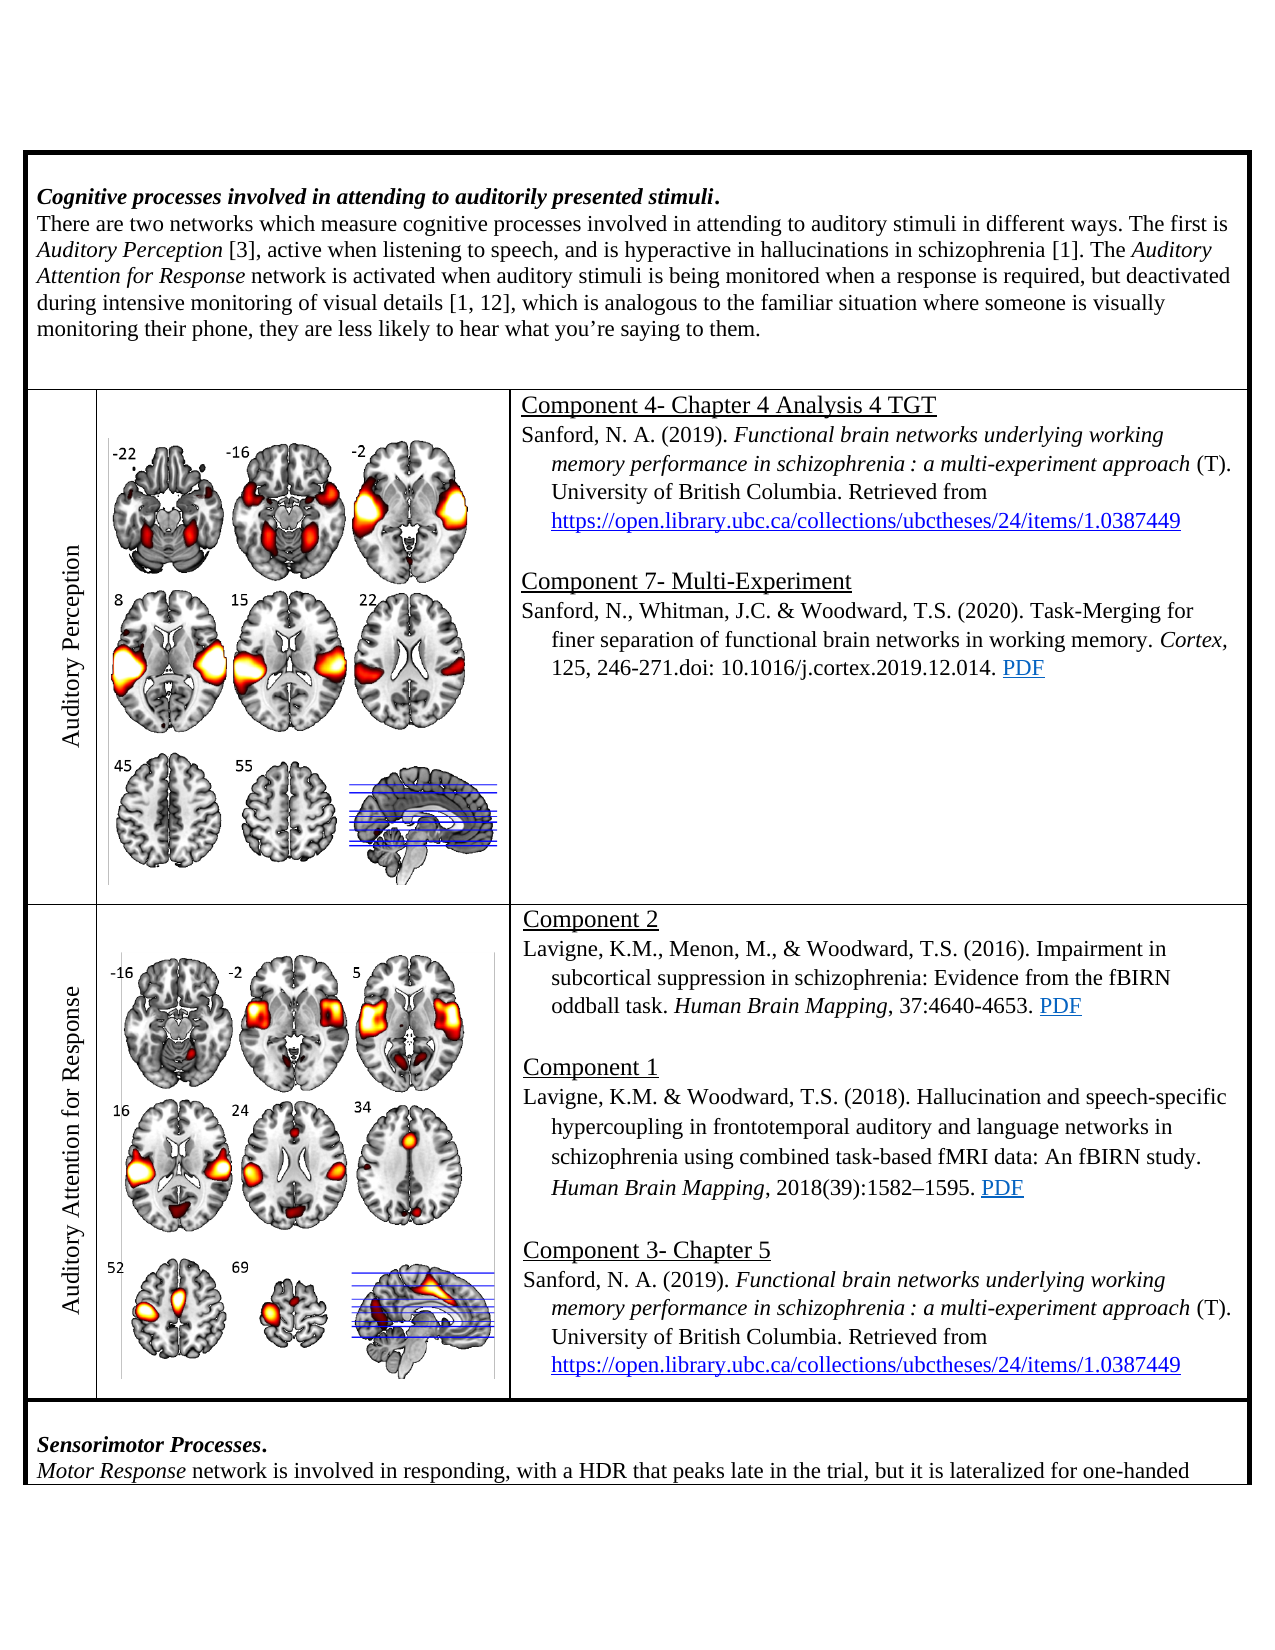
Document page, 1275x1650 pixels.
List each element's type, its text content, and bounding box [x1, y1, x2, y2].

table_cell Component 2 Lavigne, K.M., Menon, M., & Woodward, T.S. (2016). Impairment in subcortical suppression in schizophrenia: Evidence from the fBIRN oddball task. Human Brain Mapping, 37:4640-4653. PDF Component 1 Lavigne, K.M. & Woodward, T.S. (2018). Hallucination and speech-specific hypercoupling in frontotemporal auditory and language networks in schizophrenia using combined task-based fMRI data: An fBIRN study. Human Brain Mapping, 2018(39):1582–1595. PDF Component 3- Chapter 5 Sanford, N. A. (2019). Functional brain networks underlying working memory performance in schizophrenia : a multi-experiment approach (T). University of British Columbia. Retrieved from https://open.library.ubc.ca/collections/ubctheses/24/items/1.0387449 [511, 905, 1247, 1398]
table_header Cognitive processes involved in attending to auditorily presented stimuli. There are two networks which measure cognitive processes involved in attending to auditory stimuli in different ways. The first is Auditory Perception [3], active when listening to speech, and is hyperactive in hallucinations in schizophrenia [1]. The Auditory Attention for Response network is activated when auditory stimuli is being monitored when a response is required, but deactivated during intensive monitoring of visual details [1, 12], which is analogous to the familiar situation where someone is visually monitoring their phone, they are less likely to hear what you’re saying to them. [28, 155, 1247, 389]
table_cell Auditory Perception [28, 390, 96, 903]
table_cell Component 4- Chapter 4 Analysis 4 TGT Sanford, N. A. (2019). Functional brain networks underlying working memory performance in schizophrenia : a multi-experiment approach (T). University of British Columbia. Retrieved from https://open.library.ubc.ca/collections/ubctheses/24/items/1.0387449 Component 7- Multi-Experiment Sanford, N., Whitman, J.C. & Woodward, T.S. (2020). Task-Merging for finer separation of functional brain networks in working memory. Cortex, 125, 246-271.doi: 10.1016/j.cortex.2019.12.014. PDF [511, 390, 1247, 903]
picture [108, 952, 497, 1379]
picture [108, 438, 498, 885]
table_cell [97, 390, 509, 903]
table_cell Auditory Attention for Response [28, 905, 96, 1398]
table_cell [97, 905, 509, 1398]
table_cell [28, 1402, 1247, 1484]
